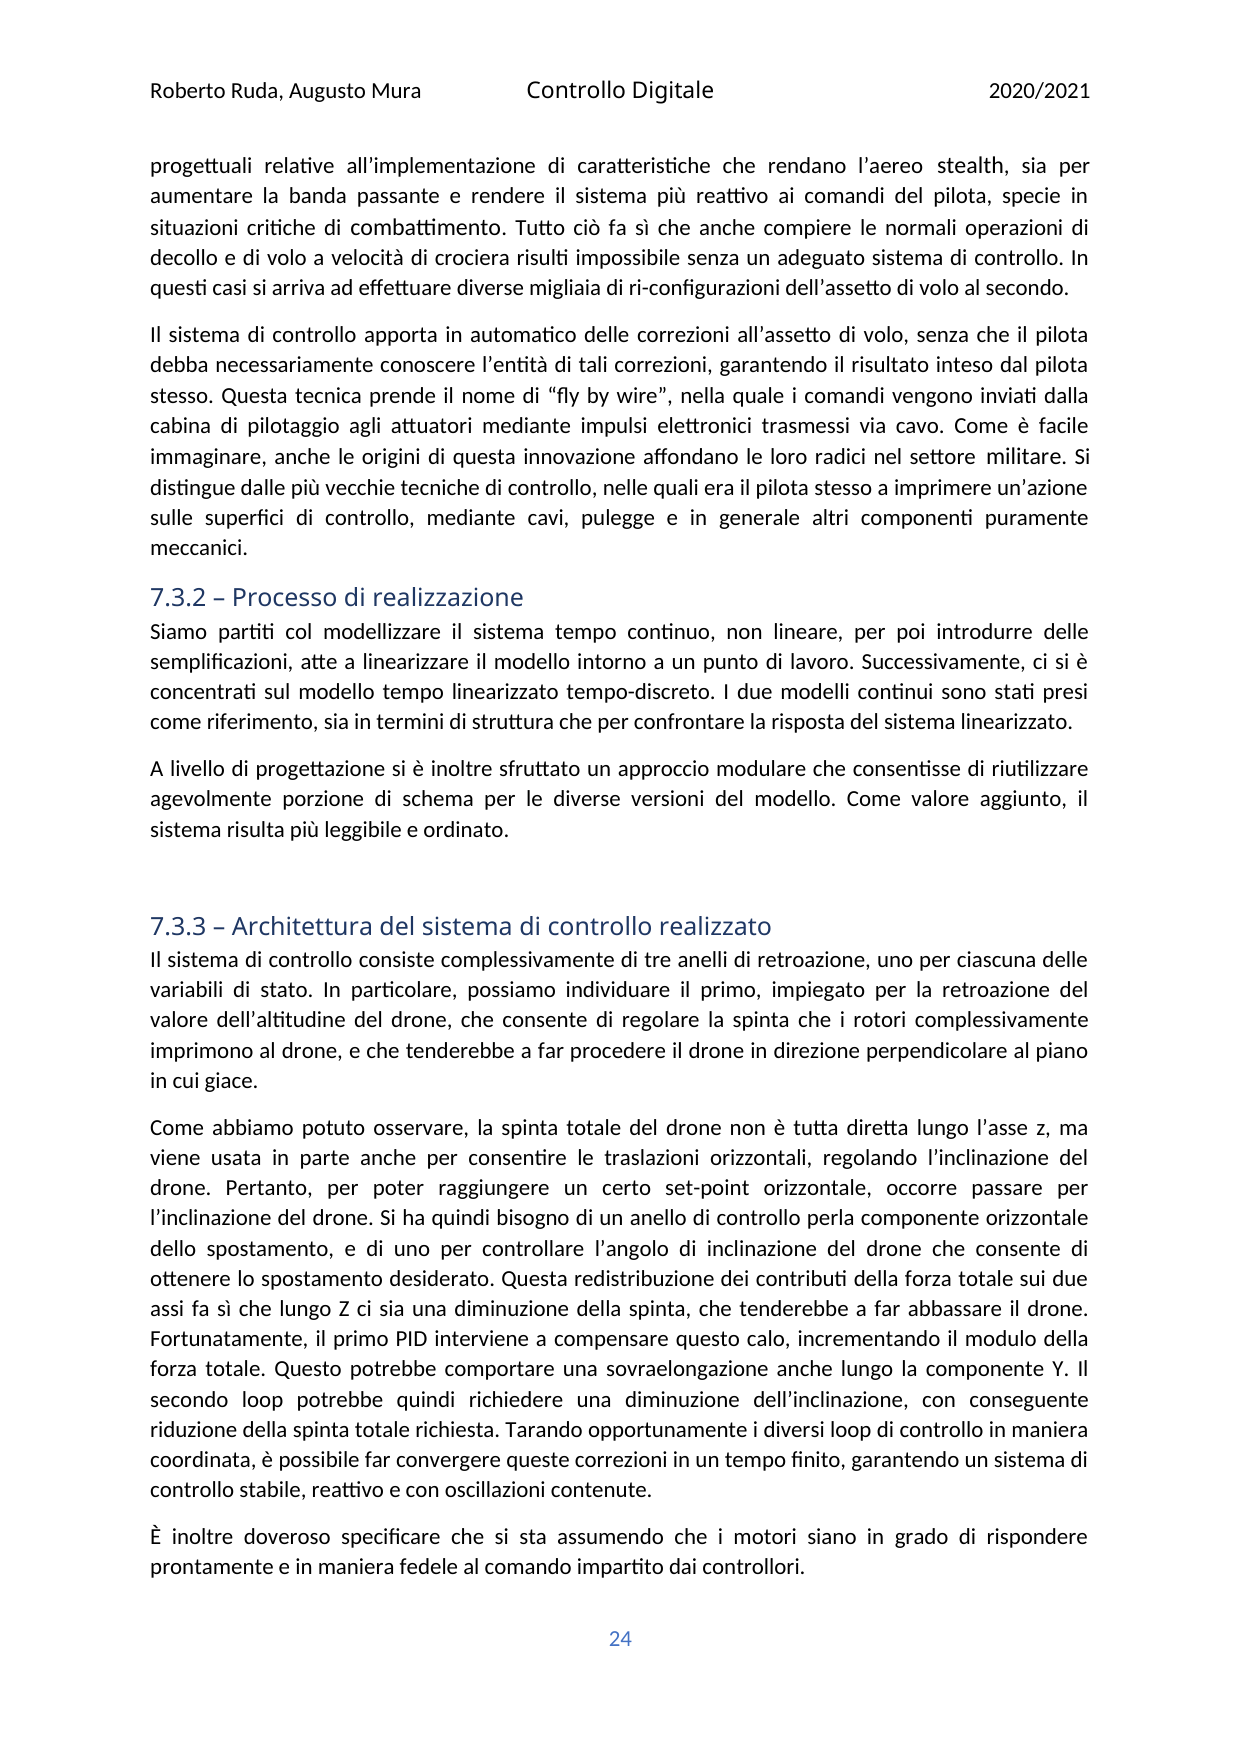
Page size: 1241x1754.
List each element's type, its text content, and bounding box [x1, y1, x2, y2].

text Il sistema di controllo apporta in automatico delle correzioni all’assetto di volo, senza che il pilota debba necessariamente conoscere l’entità di tali correzioni, garantendo il risultato inteso dal pilota stesso. Questa tecnica prende il nome di “fly by wire”, nella quale i comandi vengono inviati dalla cabina di pilotaggio agli attuatori mediante impulsi elettronici trasmessi via cavo. Come è facile immaginare, anche le origini di questa innovazione affondano le loro radici nel settore militare. Si distingue dalle più vecchie tecniche di controllo, nelle quali era il pilota stesso a imprimere un’azione sulle superfici di controllo, mediante cavi, pulegge e in generale altri componenti puramente meccanici. [150, 320, 1090, 561]
text È inoltre doveroso specificare che si sta assumendo che i motori siano in grado di rispondere prontamente e in maniera fedele al comando impartito dai controllori. [150, 1522, 1090, 1581]
text Siamo partiti col modellizzare il sistema tempo continuo, non lineare, per poi introdurre delle semplificazioni, atte a linearizzare il modello intorno a un punto di lavoro. Successivamente, ci si è concentrati sul modello tempo linearizzato tempo-discreto. I due modelli continui sono stati presi come riferimento, sia in termini di struttura che per confrontare la risposta del sistema linearizzato. [150, 617, 1090, 735]
subtitle 7.3.3 – Architettura del sistema di controllo realizzato [150, 908, 1090, 942]
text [150, 150, 1090, 301]
text Il sistema di controllo consiste complessivamente di tre anelli di retroazione, uno per ciascuna delle variabili di stato. In particolare, possiamo individuare il primo, impiegato per la retroazione del valore dell’altitudine del drone, che consente di regolare la spinta che i rotori complessivamente imprimono al drone, e che tenderebbe a far procedere il drone in direzione perpendicolare al piano in cui giace. [150, 945, 1090, 1094]
text A livello di progettazione si è inoltre sfruttato un approccio modulare che consentisse di riutilizzare agevolmente porzione di schema per le diverse versioni del modello. Come valore aggiunto, il sistema risulta più leggibile e ordinato. [150, 754, 1090, 843]
subtitle 7.3.2 – Processo di realizzazione [150, 580, 1090, 614]
text Come abbiamo potuto osservare, la spinta totale del drone non è tutta diretta lungo l’asse z, ma viene usata in parte anche per consentire le traslazioni orizzontali, regolando l’inclinazione del drone. Pertanto, per poter raggiungere un certo set-point orizzontale, occorre passare per l’inclinazione del drone. Si ha quindi bisogno di un anello di controllo perla componente orizzontale dello spostamento, e di uno per controllare l’angolo di inclinazione del drone che consente di ottenere lo spostamento desiderato. Questa redistribuzione dei contributi della forza totale sui due assi fa sì che lungo Z ci sia una diminuzione della spinta, che tenderebbe a far abbassare il drone. Fortunatamente, il primo PID interviene a compensare questo calo, incrementando il modulo della forza totale. Questo potrebbe comportare una sovraelongazione anche lungo la componente Y. Il secondo loop potrebbe quindi richiedere una diminuzione dell’inclinazione, con conseguente riduzione della spinta totale richiesta. Tarando opportunamente i diversi loop di controllo in maniera coordinata, è possibile far convergere queste correzioni in un tempo finito, garantendo un sistema di controllo stabile, reattivo e con oscillazioni contenute. [150, 1113, 1090, 1503]
